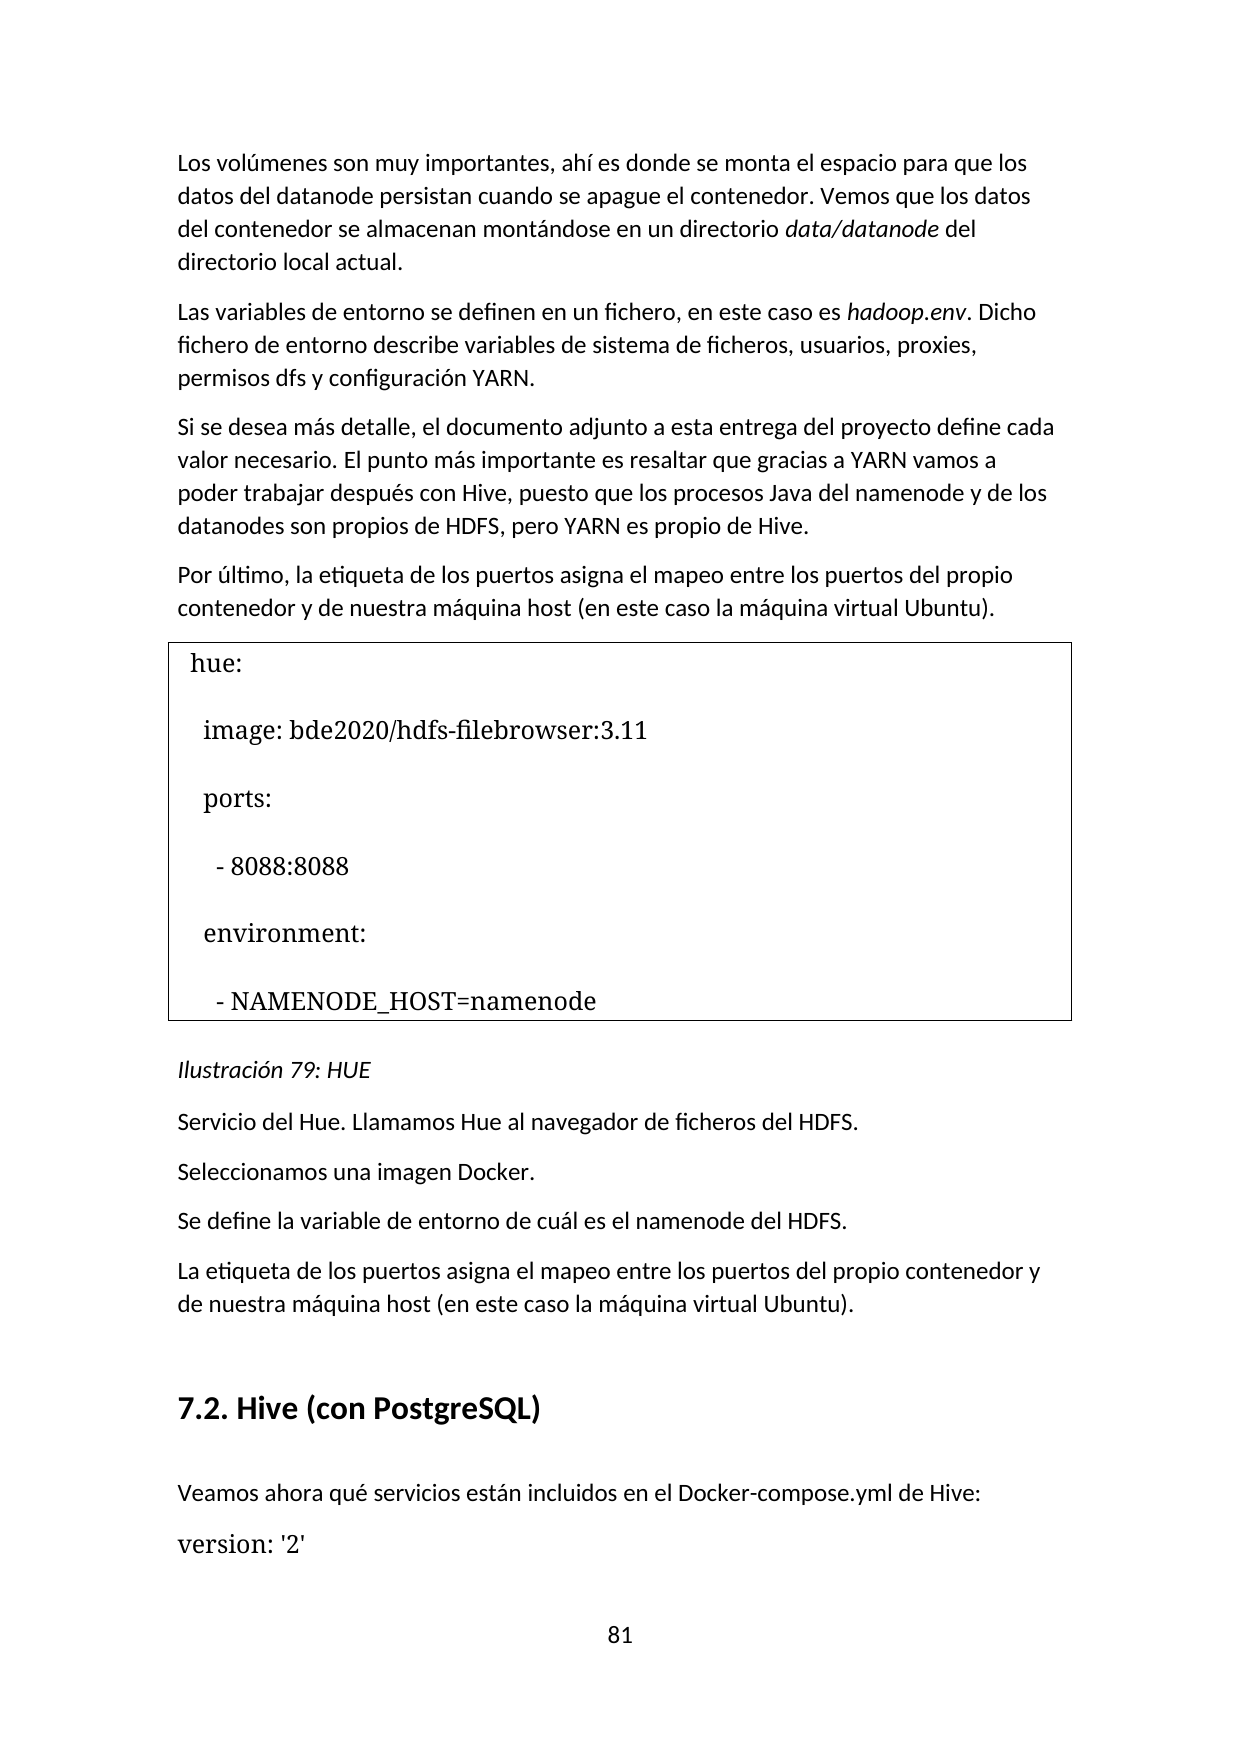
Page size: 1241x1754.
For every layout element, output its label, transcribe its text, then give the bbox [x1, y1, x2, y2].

text image: bde2020/hdfs-filebrowser:3.11 [169, 710, 1071, 747]
text Las variables de entorno se definen en un fichero, en este caso es hadoop.env. Dicho fichero de entorno describe variables de sistema de ficheros, usuarios, proxies, permisos dfs y configuración YARN. [177, 296, 1063, 392]
text - NAMENODE_HOST=namenode [169, 981, 1071, 1020]
text Los volúmenes son muy importantes, ahí es donde se monta el espacio para que los datos del datanode persistan cuando se apague el contenedor. Vemos que los datos del contenedor se almacenan montándose en un directorio data/datanode del directorio local actual. [177, 148, 1063, 277]
text Servicio del Hue. Llamamos Hue al navegador de ficheros del HDFS. [177, 1106, 1063, 1137]
subtitle 7.2. Hive (con PostgreSQL) [177, 1387, 1063, 1428]
text - 8088:8088 [169, 845, 1071, 882]
text ports: [169, 778, 1071, 815]
text La etiqueta de los puertos asigna el mapeo entre los puertos del propio contenedor y de nuestra máquina host (en este caso la máquina virtual Ubuntu). [177, 1255, 1063, 1318]
text hue: [169, 643, 1071, 679]
text Se define la variable de entorno de cuál es el namenode del HDFS. [177, 1205, 1063, 1236]
text version: '2' [177, 1527, 1063, 1561]
text Por último, la etiqueta de los puertos asigna el mapeo entre los puertos del propio contenedor y de nuestra máquina host (en este caso la máquina virtual Ubuntu). [177, 560, 1063, 623]
text Ilustración 79: HUE [177, 1055, 1063, 1085]
text environment: [169, 913, 1071, 950]
text Veamos ahora qué servicios están incluidos en el Docker-compose.yml de Hive: [177, 1477, 1063, 1508]
text Si se desea más detalle, el documento adjunto a esta entrega del proyecto define cada valor necesario. El punto más importante es resaltar que gracias a YARN vamos a poder trabajar después con Hive, puesto que los procesos Java del namenode y de los datanodes son propios de HDFS, pero YARN es propio de Hive. [177, 411, 1063, 541]
text Seleccionamos una imagen Docker. [177, 1156, 1063, 1186]
